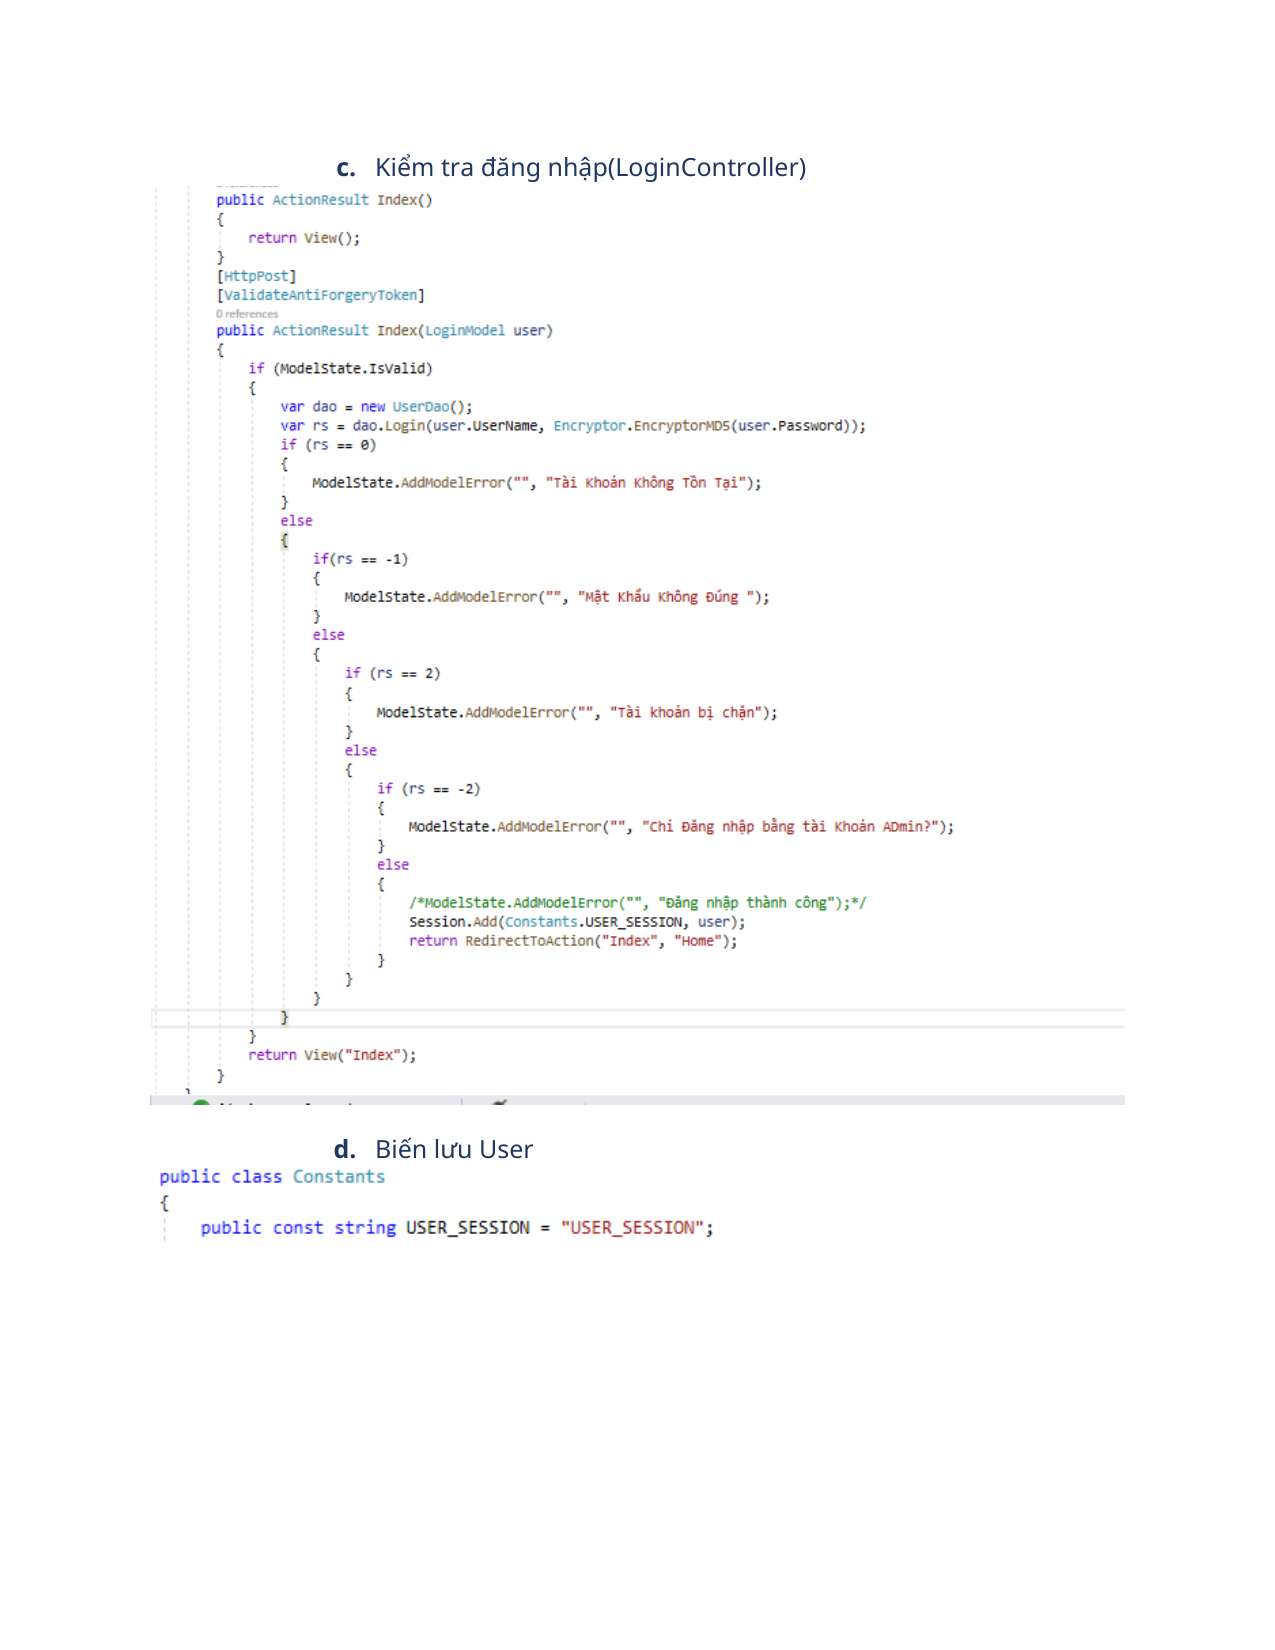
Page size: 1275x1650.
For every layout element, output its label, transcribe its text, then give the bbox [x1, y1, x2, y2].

picture [150, 186, 1125, 1105]
picture [150, 1168, 796, 1242]
subtitle Biến lưu User [356, 1131, 1125, 1165]
subtitle Kiểm tra đăng nhập(LoginController) [356, 150, 1125, 184]
